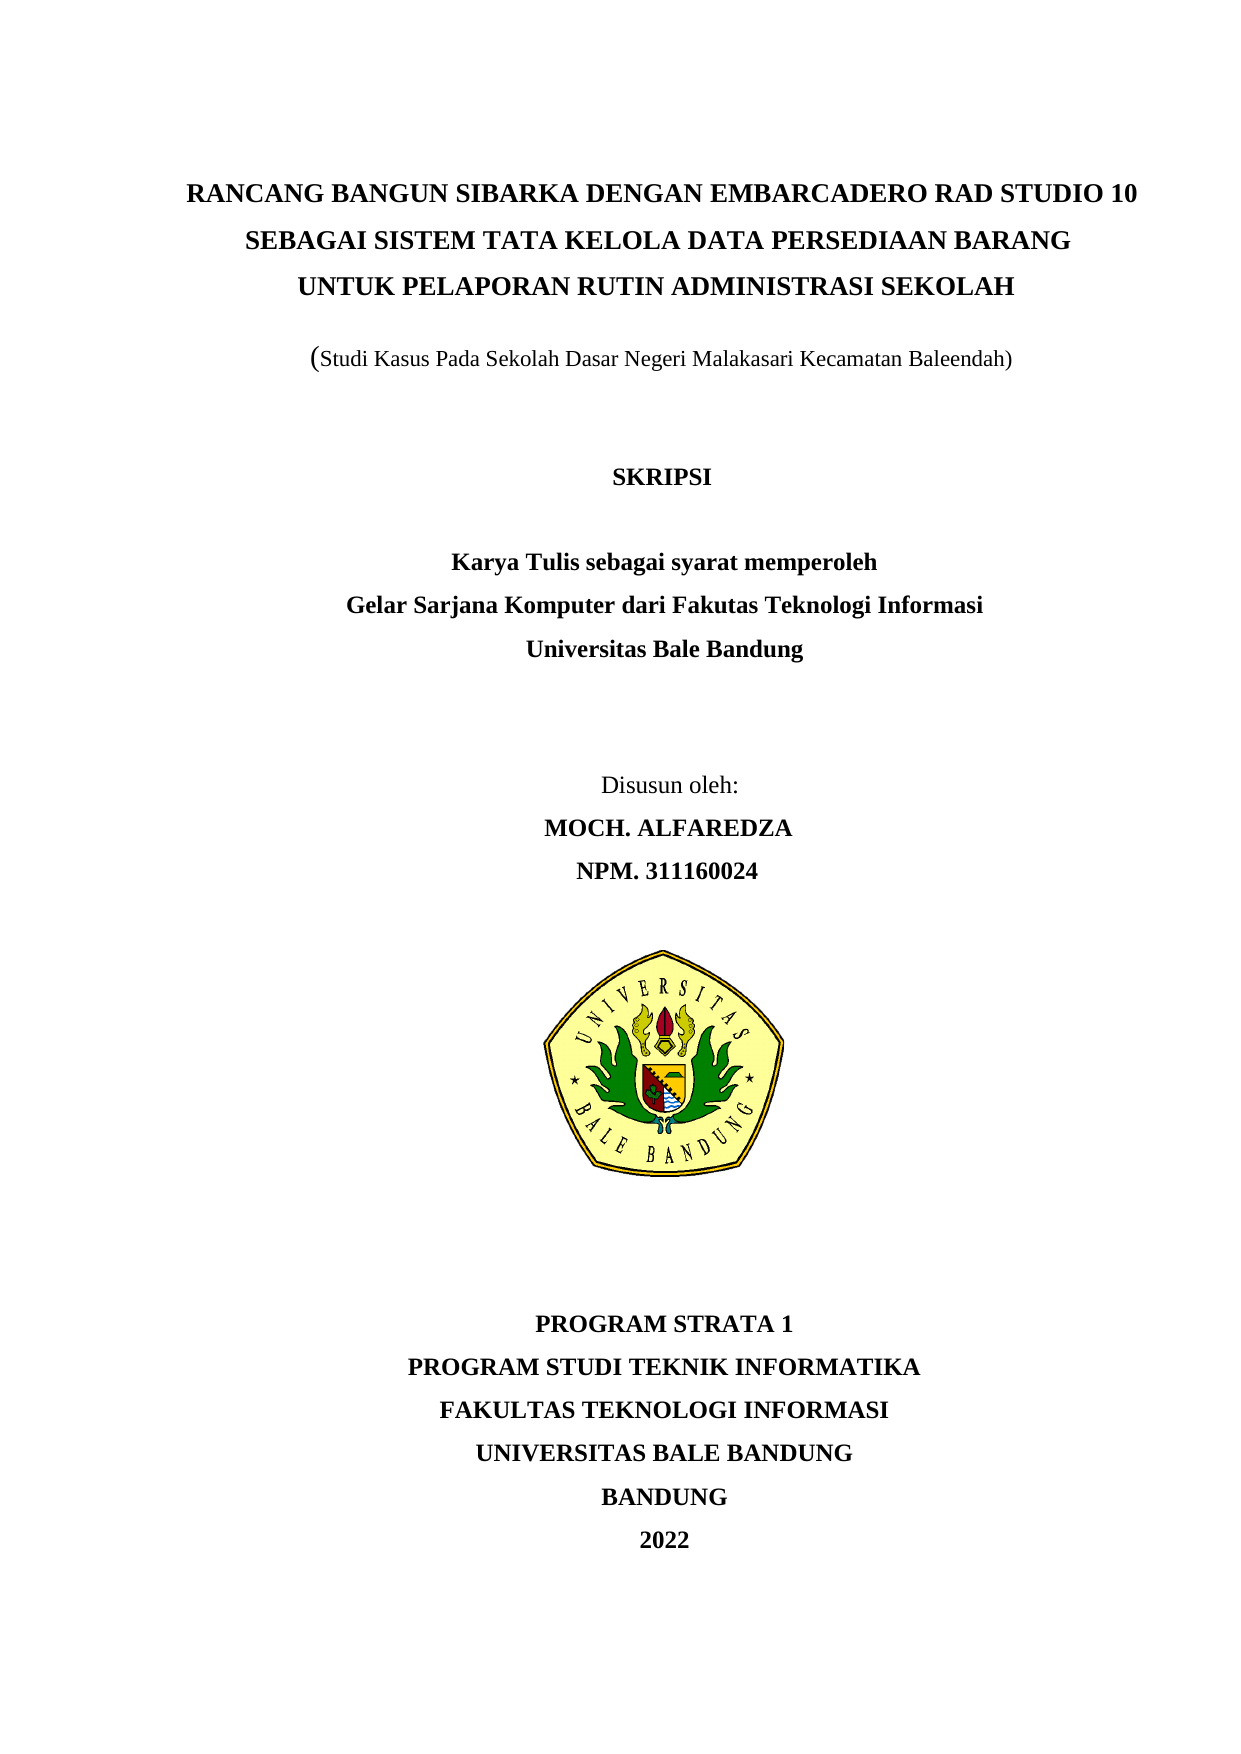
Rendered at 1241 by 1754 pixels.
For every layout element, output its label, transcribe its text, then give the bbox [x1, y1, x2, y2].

text 2022 [236, 1525, 1092, 1553]
text RANCANG BANGUN SIBARKA DENGAN EMBARCADERO RAD STUDIO 10 [44, 177, 1225, 208]
text BANDUNG [369, 1482, 959, 1510]
text Karya Tulis sebagai syarat memperoleh [266, 547, 1063, 576]
text UNTUK PELAPORAN RUTIN ADMINISTRASI SEKOLAH [88, 271, 1210, 302]
text Gelar Sarjana Komputer dari Fakutas Teknologi Informasi [266, 591, 1063, 619]
text Universitas Bale Bandung [266, 634, 1063, 662]
text SEBAGAI SISTEM TATA KELOLA DATA PERSEDIAAN BARANG [177, 224, 1225, 255]
text Disusun oleh: [546, 770, 841, 799]
text FAKULTAS TEKNOLOGI INFORMASI UNIVERSITAS BALE BANDUNG [369, 1395, 959, 1467]
text (Studi Kasus Pada Sekolah Dasar Negeri Malakasari Kecamatan Baleendah) [281, 339, 1050, 372]
text SKRIPSI [472, 462, 852, 490]
text MOCH. ALFAREDZA [532, 813, 841, 842]
text PROGRAM STUDI TEKNIK INFORMATIKA [369, 1352, 959, 1381]
picture [543, 950, 785, 1177]
text PROGRAM STRATA 1 [369, 1309, 959, 1338]
text NPM. 311160024 [546, 856, 841, 885]
